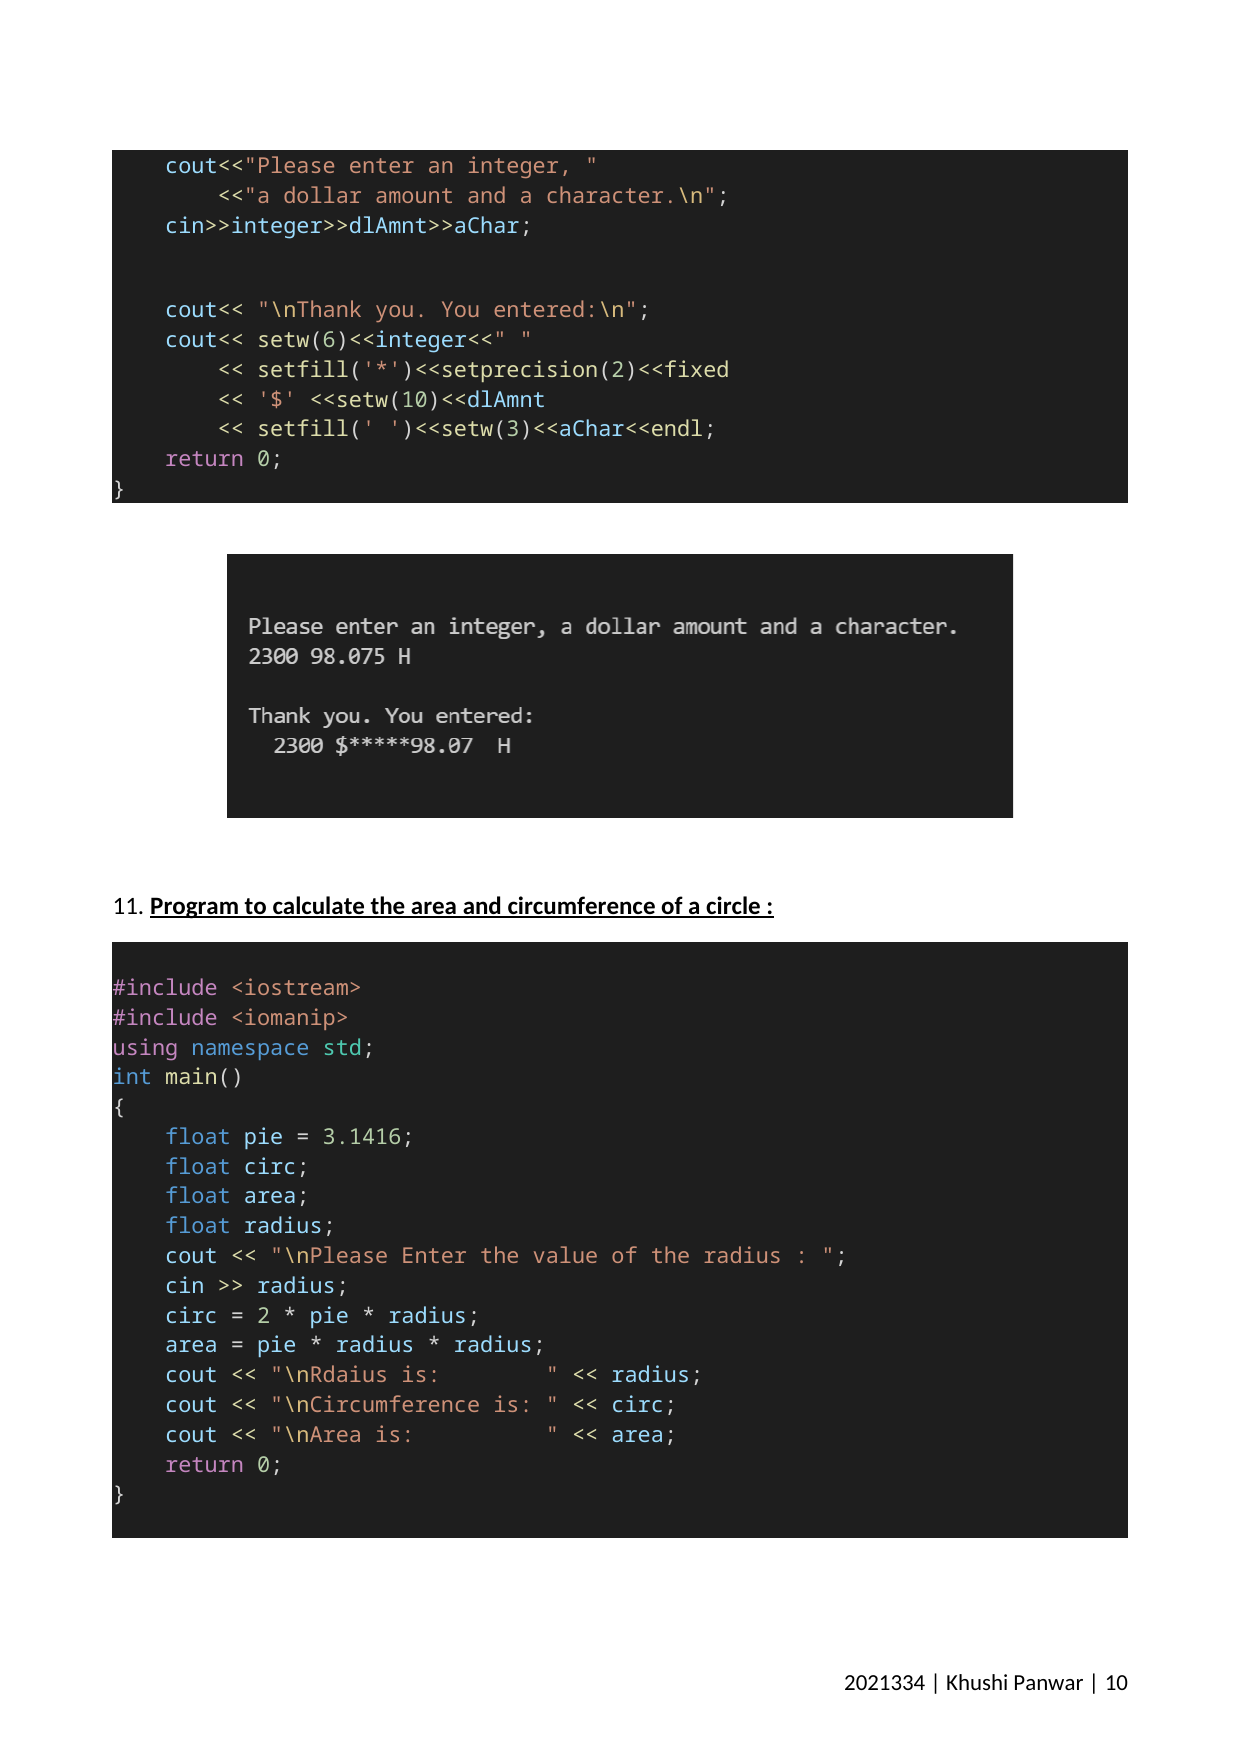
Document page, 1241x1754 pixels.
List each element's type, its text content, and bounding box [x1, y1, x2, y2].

text } [112, 473, 1128, 503]
text << setfill('*')<<setprecision(2)<<fixed [112, 354, 1128, 383]
text <<"a dollar amount and a character.\n"; [112, 180, 1128, 209]
text cout << "\nRdaius is: " << radius; [112, 1359, 1128, 1389]
text cout<< setw(6)<<integer<<" " [112, 324, 1128, 354]
text float pie = 3.1416; [112, 1121, 1128, 1151]
text cout << "\nCircumference is: " << circ; [112, 1389, 1128, 1419]
text cout << "\nArea is: " << area; [112, 1419, 1128, 1448]
text #include <iostream> [112, 972, 1128, 1002]
text area = pie * radius * radius; [112, 1329, 1128, 1359]
text } [112, 1478, 1128, 1508]
text float circ; [112, 1151, 1128, 1180]
text cout<<"Please enter an integer, " [112, 150, 1128, 180]
picture [227, 554, 1014, 818]
text cin >> radius; [112, 1270, 1128, 1299]
text << '$' <<setw(10)<<dlAmnt [112, 383, 1128, 413]
text cout << "\nPlease Enter the value of the radius : "; [112, 1240, 1128, 1270]
text #include <iomanip> [112, 1002, 1128, 1031]
text float radius; [112, 1210, 1128, 1240]
text { [112, 1091, 1128, 1121]
text return 0; [112, 1448, 1128, 1478]
text circ = 2 * pie * radius; [112, 1299, 1128, 1329]
text return 0; [112, 443, 1128, 473]
text float area; [112, 1180, 1128, 1210]
text using namespace std; [112, 1031, 1128, 1061]
text cout<< "\nThank you. You entered:\n"; [112, 294, 1128, 324]
text cin>>integer>>dlAmnt>>aChar; [112, 209, 1128, 239]
text int main() [112, 1061, 1128, 1091]
list Program to calculate the area and circumference of a circle : [112, 890, 1128, 921]
text << setfill(' ')<<setw(3)<<aChar<<endl; [112, 413, 1128, 443]
